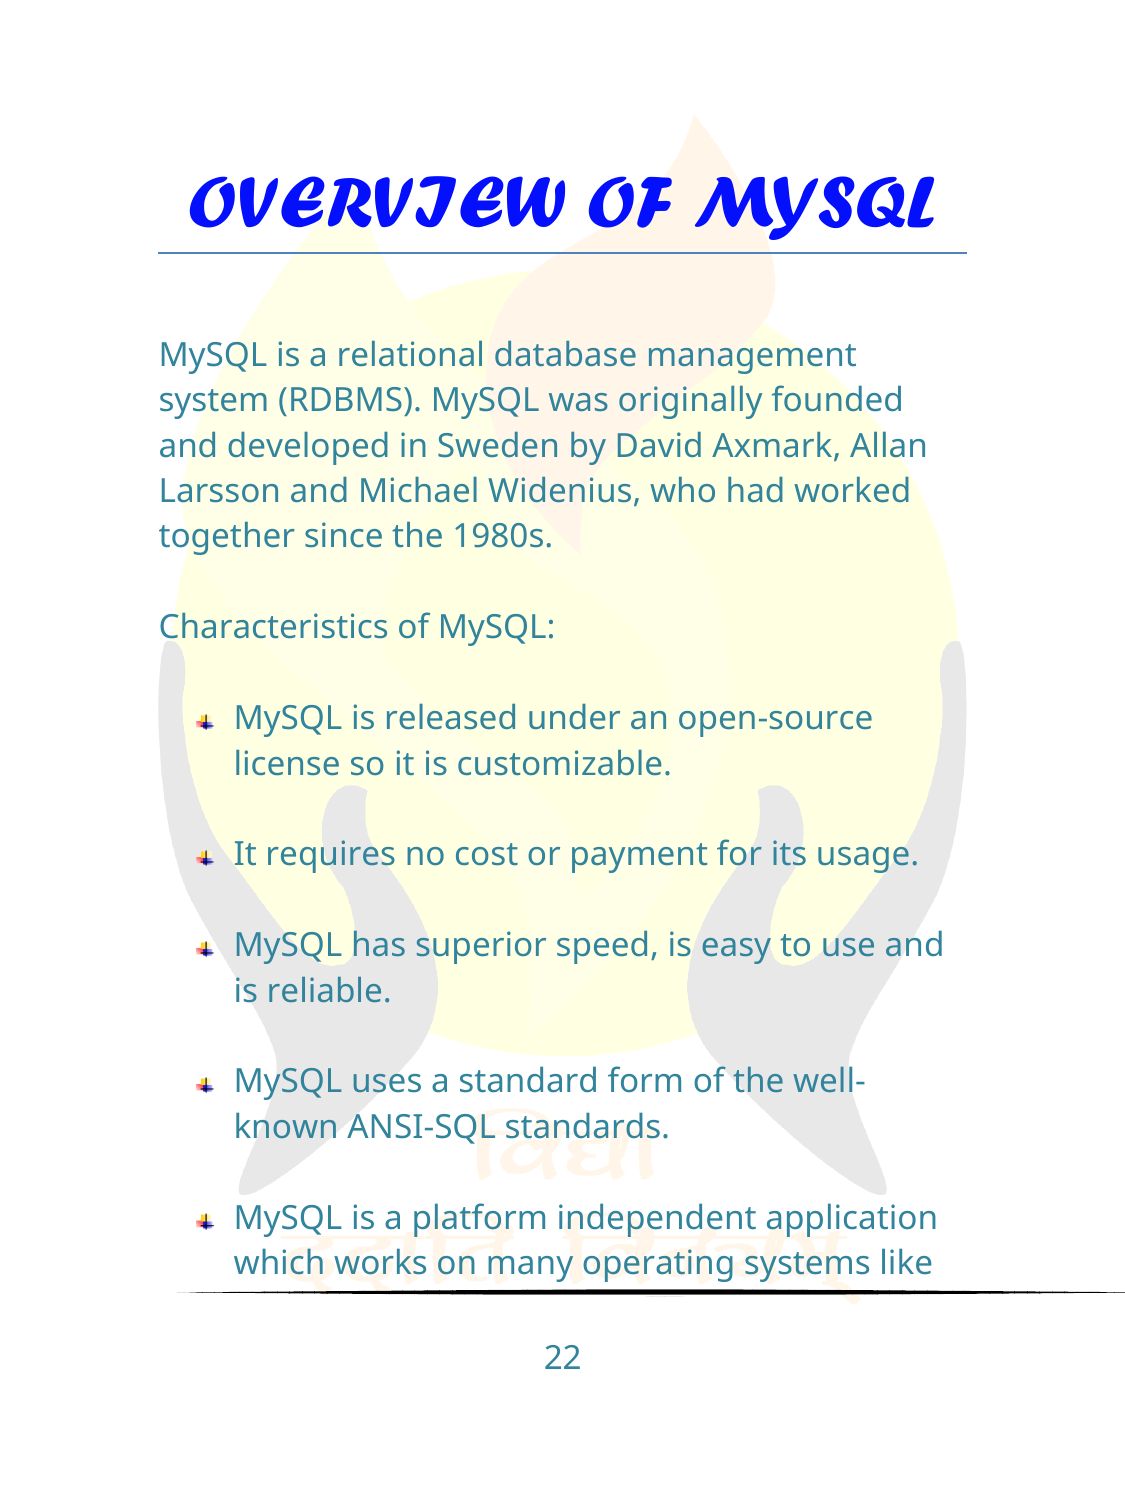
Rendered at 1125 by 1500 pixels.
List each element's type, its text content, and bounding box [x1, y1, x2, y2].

picture [196, 1076, 214, 1093]
picture [196, 940, 214, 957]
picture [196, 713, 214, 730]
text Characteristics of MySQL: [158, 603, 967, 648]
list It requires no cost or payment for its usage. [196, 830, 967, 876]
text MySQL is a relational database management system (RDBMS). MySQL was originally founded and developed in Sweden by David Axmark, Allan Larsson and Michael Widenius, who had worked together since the 1980s. [158, 331, 967, 558]
list MySQL is released under an open-source license so it is customizable. [196, 694, 967, 785]
list MySQL uses a standard form of the well-known ANSI-SQL standards. [196, 1057, 967, 1148]
picture [196, 849, 214, 866]
subtitle OVERVIEW OF MYSQL [158, 142, 967, 252]
list MySQL has superior speed, is easy to use and is reliable. [196, 921, 967, 1012]
picture [177, 1288, 1125, 1297]
picture [196, 1212, 214, 1230]
